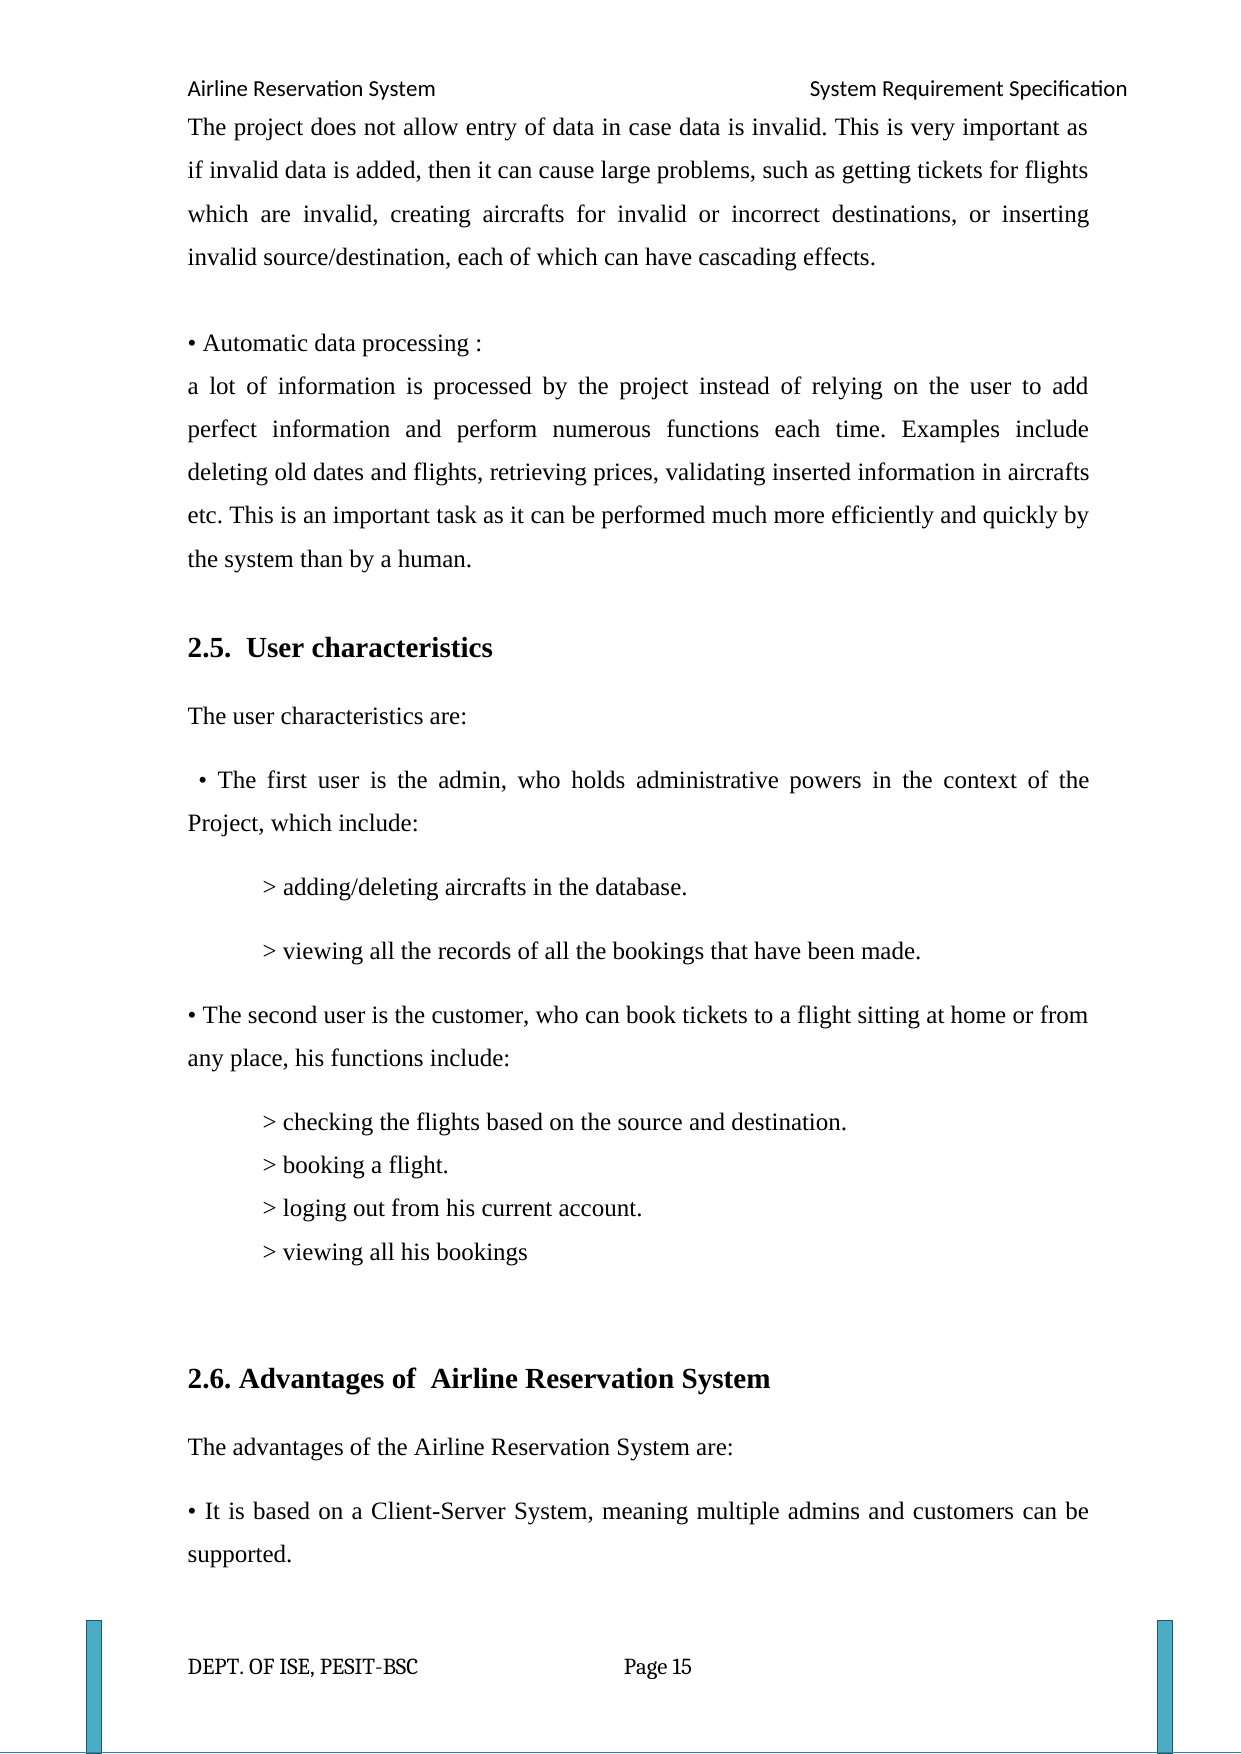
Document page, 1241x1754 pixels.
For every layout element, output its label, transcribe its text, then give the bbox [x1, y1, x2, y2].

text a lot of information is processed by the project instead of relying on the user to add perfect information and perform numerous functions each time. Examples include deleting old dates and flights, retrieving prices, validating inserted information in aircrafts etc. This is an important task as it can be performed much more efficiently and quickly by the system than by a human. [187, 371, 1090, 572]
text The user characteristics are: [187, 701, 1090, 730]
text The project does not allow entry of data in case data is invalid. This is very important as if invalid data is added, then it can cause large problems, such as getting tickets for flights which are invalid, creating aircrafts for invalid or incorrect destinations, or inserting invalid source/destination, each of which can have cascading effects. [187, 112, 1090, 271]
text > viewing all the records of all the bookings that have been made. [187, 936, 1090, 965]
text > booking a flight. [187, 1150, 1090, 1179]
text • The first user is the admin, who holds administrative powers in the context of the Project, which include: [187, 765, 1090, 837]
text • It is based on a Client-Server System, meaning multiple admins and customers can be supported. [187, 1496, 1090, 1568]
text > adding/deleting aircrafts in the database. [187, 872, 1090, 901]
text • The second user is the customer, who can book tickets to a flight sitting at home or from any place, his functions include: [187, 1000, 1090, 1072]
text • Automatic data processing : [187, 328, 1090, 357]
text > loging out from his current account. [187, 1193, 1090, 1222]
text 2.5. User characteristics [187, 630, 1090, 663]
text 2.6. Advantages of Airline Reservation System [187, 1361, 1090, 1394]
text > checking the flights based on the source and destination. [187, 1107, 1090, 1136]
text The advantages of the Airline Reservation System are: [187, 1432, 1090, 1461]
text > viewing all his bookings [187, 1237, 1090, 1265]
